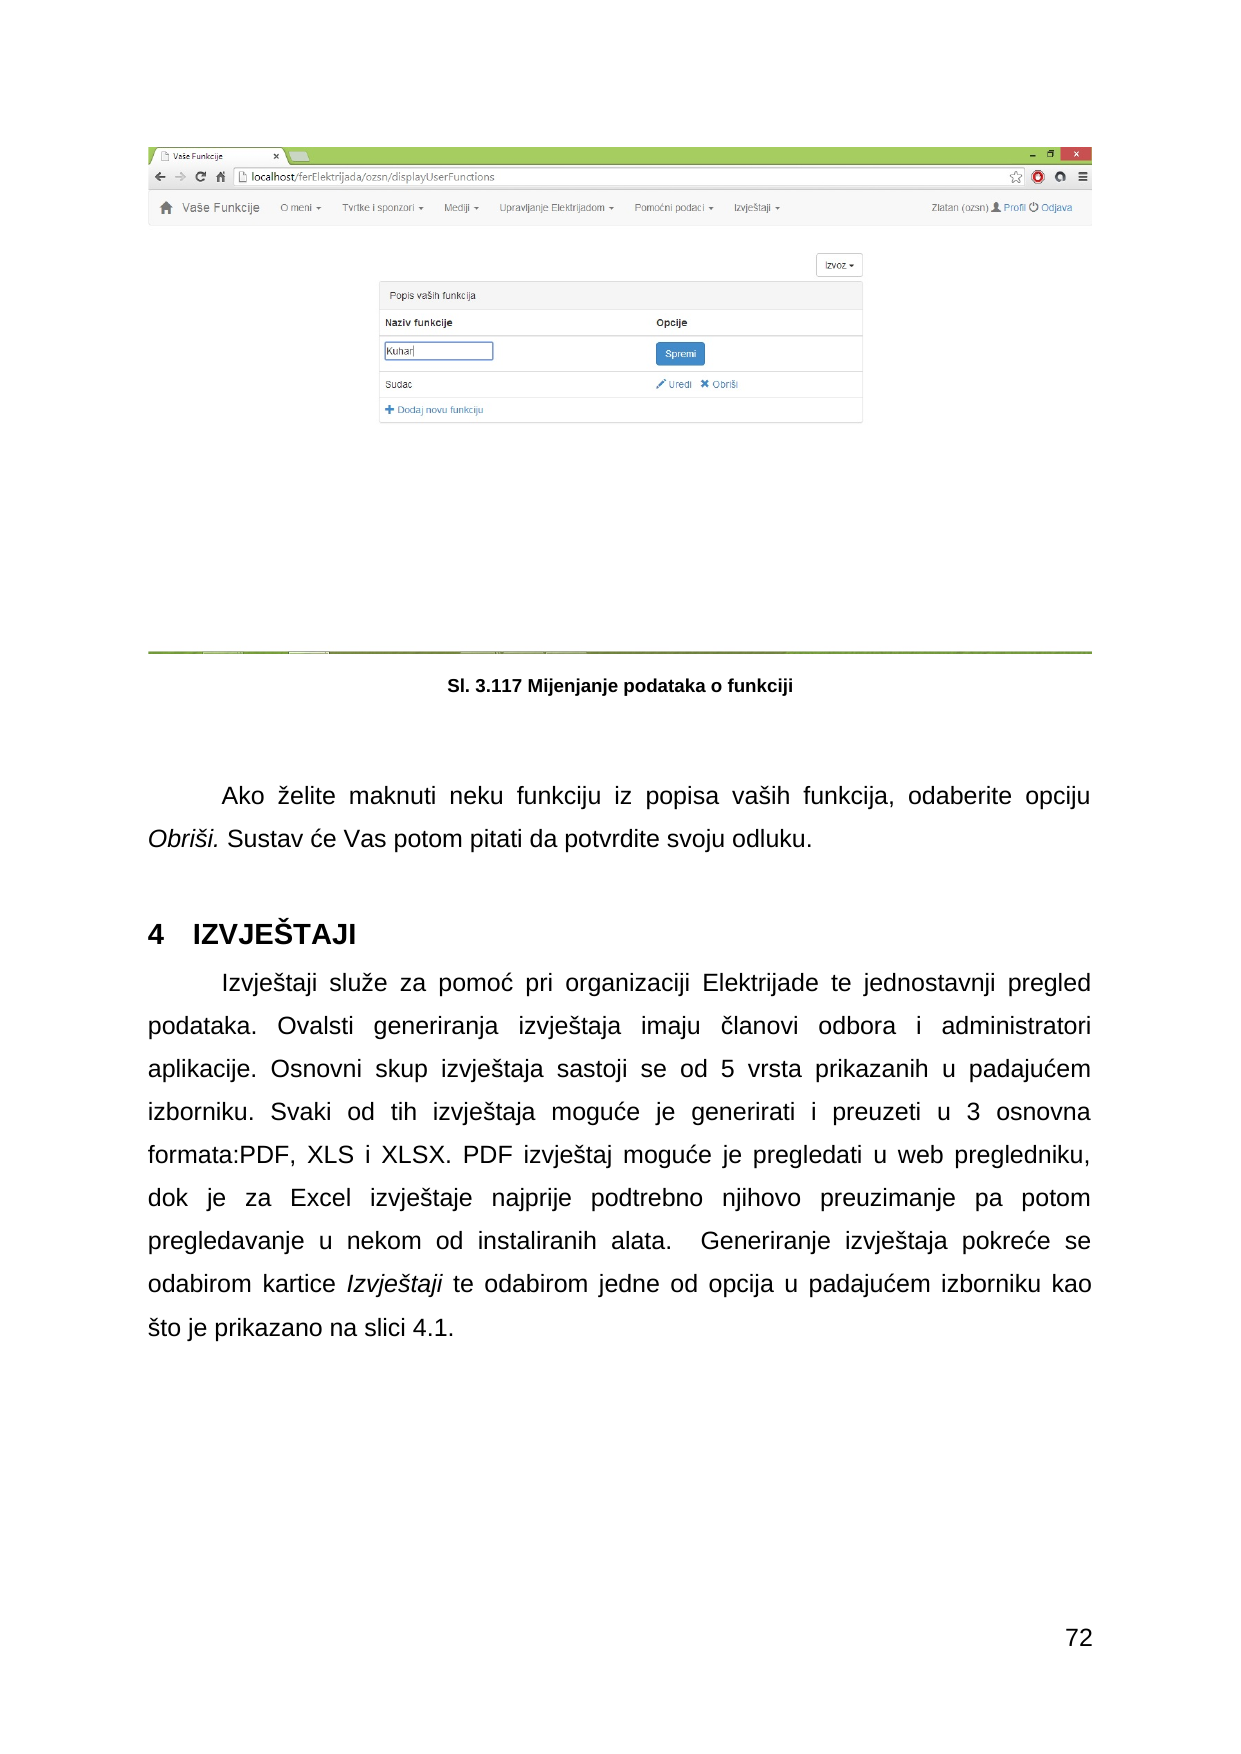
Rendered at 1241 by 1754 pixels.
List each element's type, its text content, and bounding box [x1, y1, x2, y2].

text Ako želite maknuti neku funkciju iz popisa vaših funkcija, odaberite opciju Obriši. Sustav će Vas potom pitati da potvrdite svoju odluku. [148, 781, 1093, 853]
picture [148, 147, 1092, 654]
text Izvještaji služe za pomoć pri organizaciji Elektrijade te jednostavnji pregled podataka. Ovalsti generiranja izvještaja imaju članovi odbora i administratori aplikacije. Osnovni skup izvještaja sastoji se od 5 vrsta prikazanih u padajućem izborniku. Svaki od tih izvještaja moguće je generirati i preuzeti u 3 osnovna formata:PDF, XLS i XLSX. PDF izvještaj moguće je pregledati u web pregledniku, dok je za Excel izvještaje najprije podtrebno njihovo preuzimanje pa potom pregledavanje u nekom od instaliranih alata. Generiranje izvještaja pokreće se odabirom kartice Izvještaji te odabirom jedne od opcija u padajućem izborniku kao što je prikazano na slici 4.1. [148, 968, 1093, 1341]
subtitle IZVJEŠTAJI [148, 917, 1093, 951]
